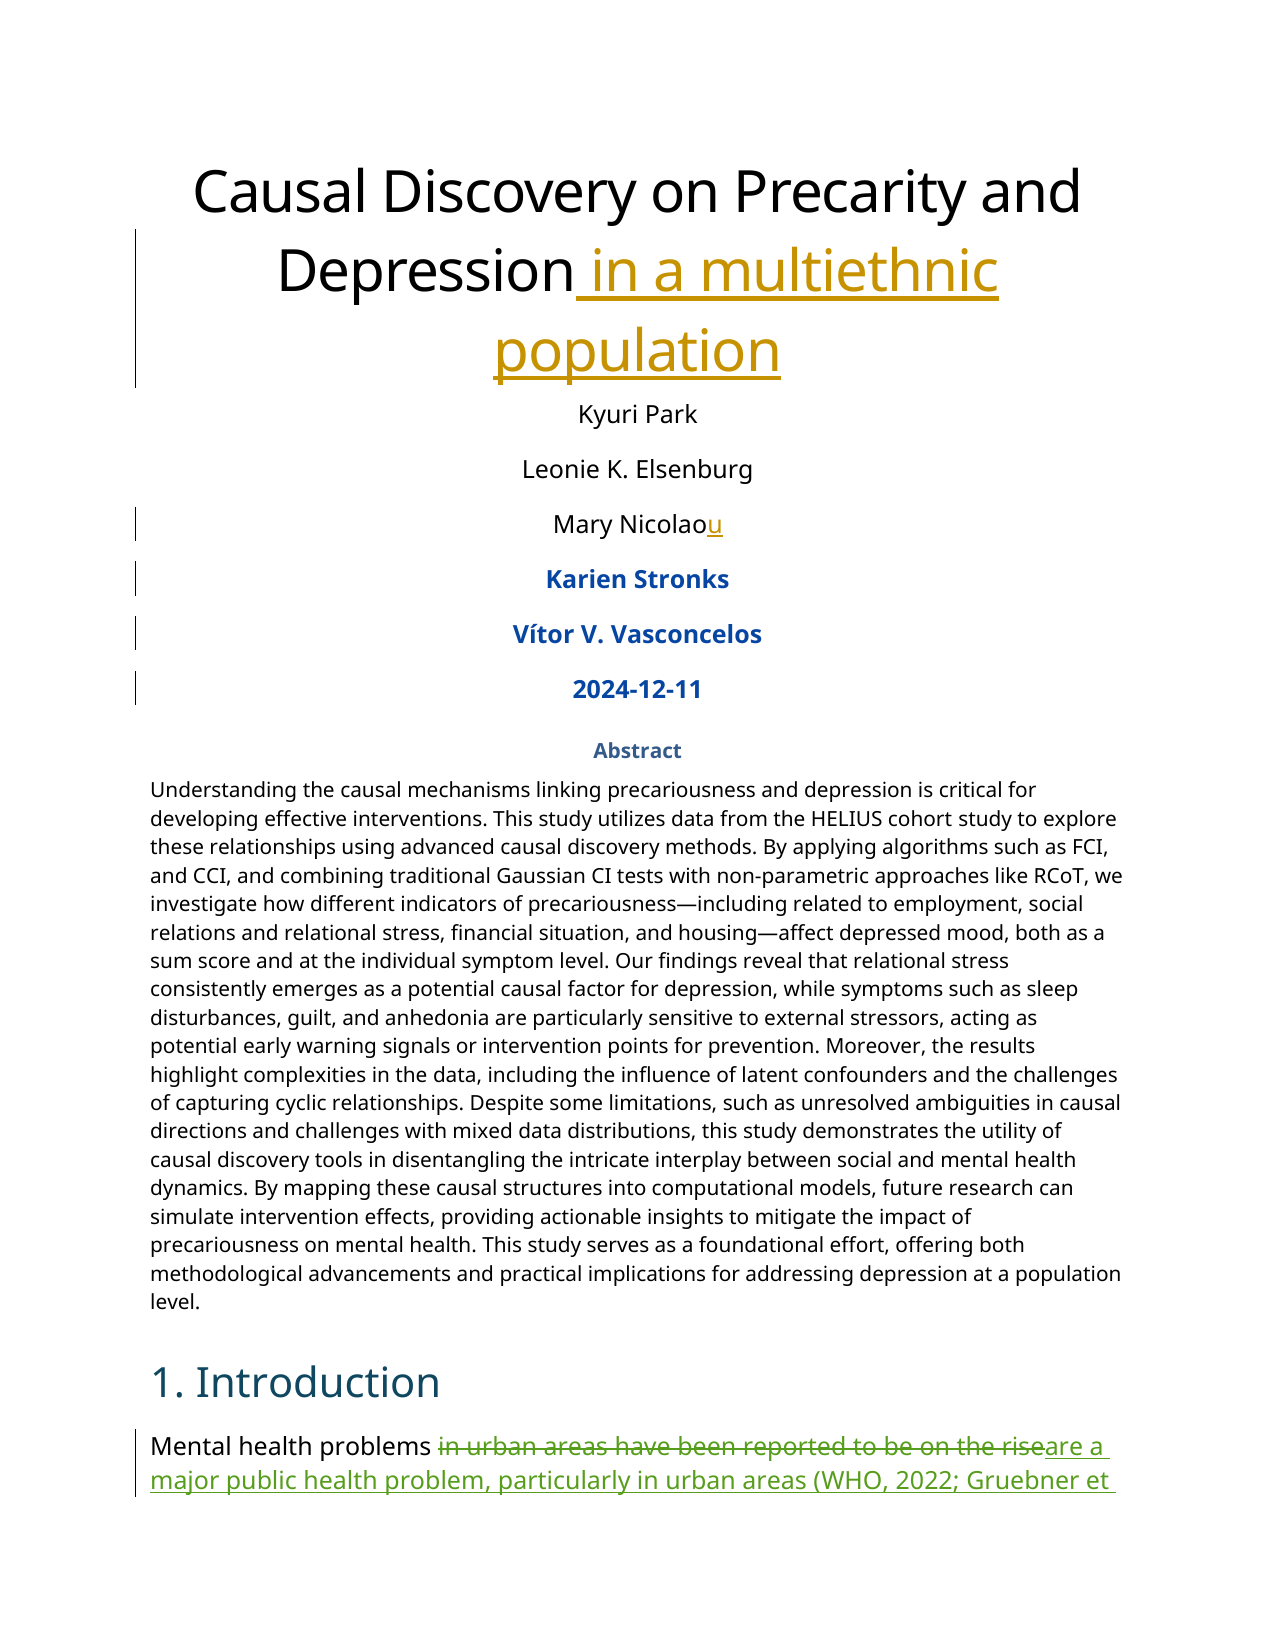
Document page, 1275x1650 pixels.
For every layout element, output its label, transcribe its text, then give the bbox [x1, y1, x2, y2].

subtitle 1. Introduction [150, 1353, 1125, 1410]
text Leonie K. Elsenburg [150, 452, 1125, 486]
title Causal Discovery on Precarity and Depression [150, 150, 1125, 388]
text Vítor V. Vasconcelos [150, 616, 1125, 650]
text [150, 1429, 1125, 1497]
text Kyuri Park [150, 397, 1125, 431]
text Karien Stronks [150, 561, 1125, 596]
text Understanding the causal mechanisms linking precariousness and depression is critical for developing effective interventions. This study utilizes data from the HELIUS cohort study to explore these relationships using advanced causal discovery methods. By applying algorithms such as FCI, and CCI, and combining traditional Gaussian CI tests with non-parametric approaches like RCoT, we investigate how different indicators of precariousness—including related to employment, social relations and relational stress, financial situation, and housing—affect depressed mood, both as a sum score and at the individual symptom level. Our findings reveal that relational stress consistently emerges as a potential causal factor for depression, while symptoms such as sleep disturbances, guilt, and anhedonia are particularly sensitive to external stressors, acting as potential early warning signals or intervention points for prevention. Moreover, the results highlight complexities in the data, including the influence of latent confounders and the challenges of capturing cyclic relationships. Despite some limitations, such as unresolved ambiguities in causal directions and challenges with mixed data distributions, this study demonstrates the utility of causal discovery tools in disentangling the intricate interplay between social and mental health dynamics. By mapping these causal structures into computational models, future research can simulate intervention effects, providing actionable insights to mitigate the impact of precariousness on mental health. This study serves as a foundational effort, offering both methodological advancements and practical implications for addressing depression at a population level. [150, 775, 1125, 1316]
title Abstract [150, 737, 1125, 765]
text Mary Nicolao [150, 507, 1125, 541]
text 2024-12-11 [150, 671, 1125, 705]
